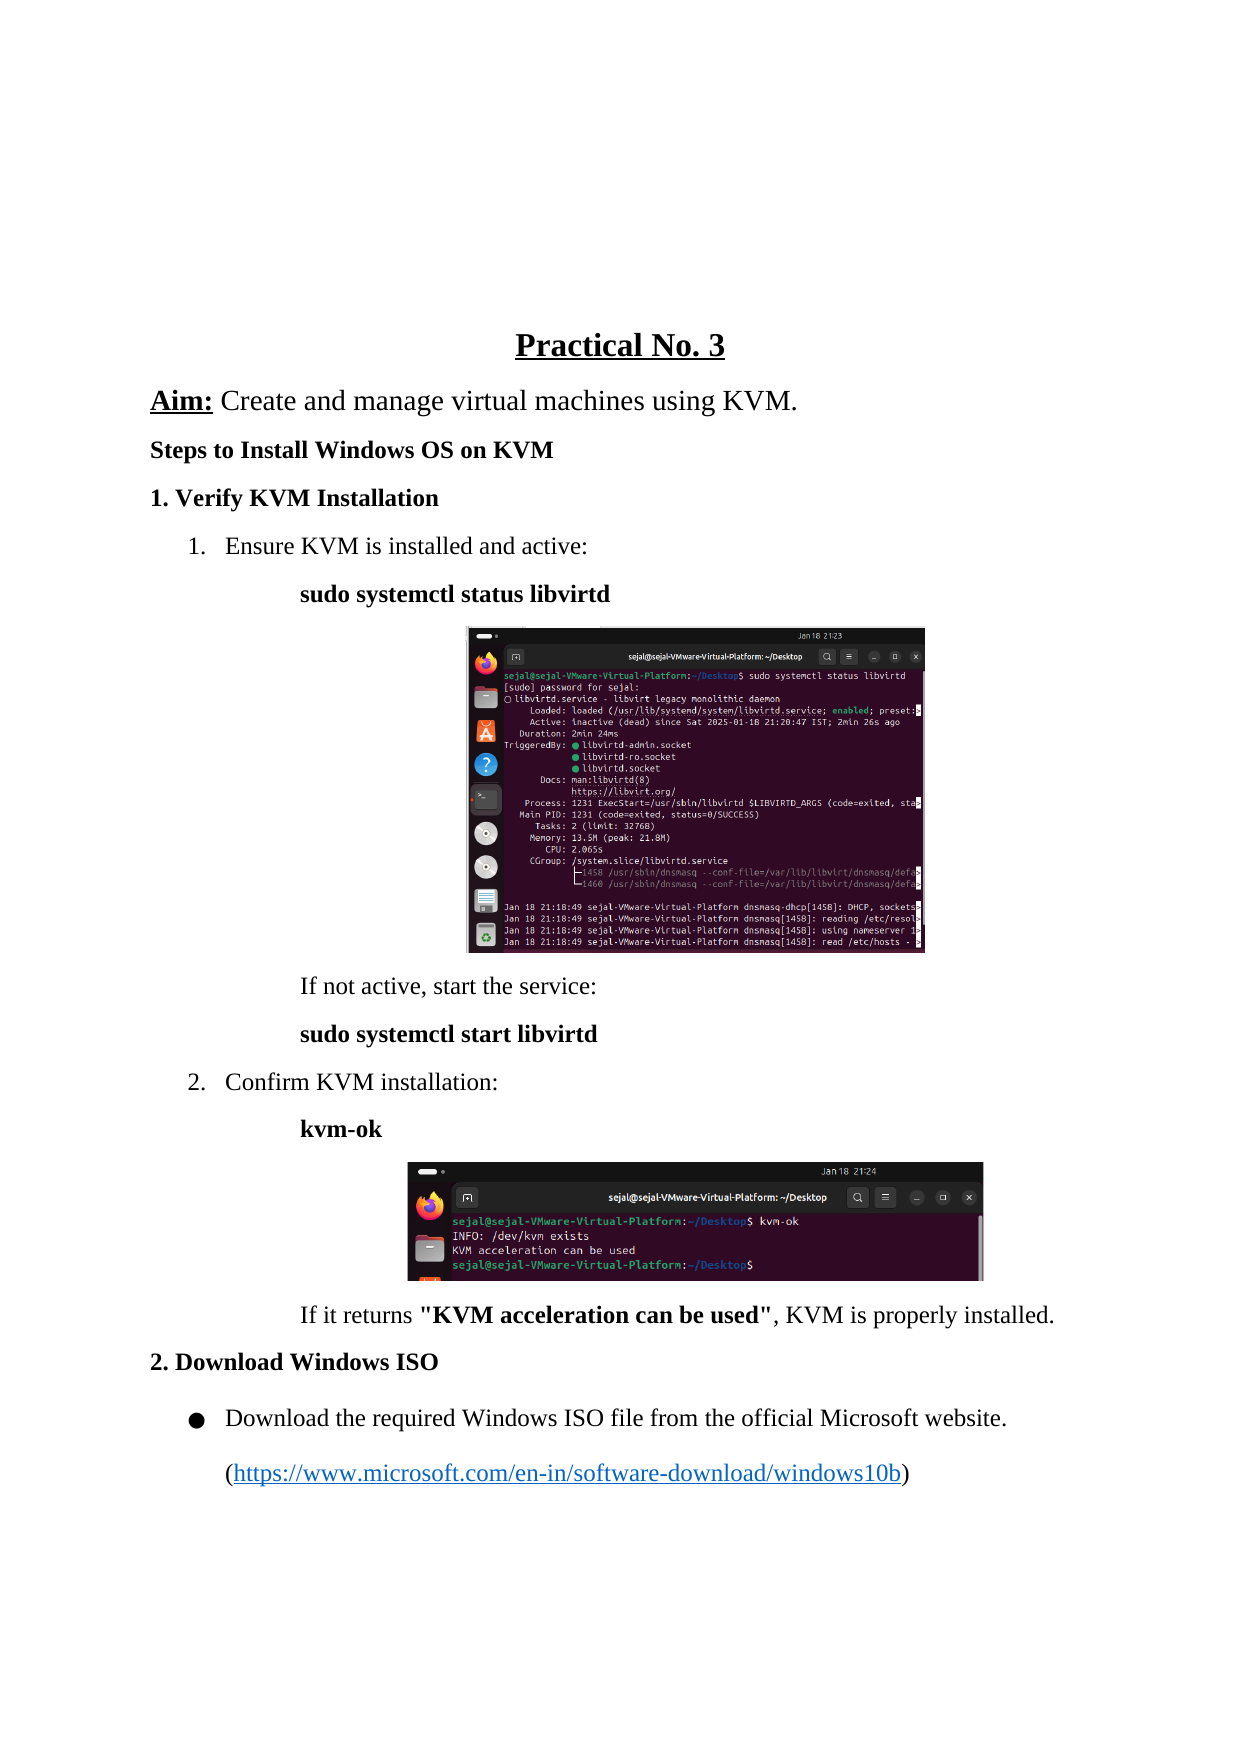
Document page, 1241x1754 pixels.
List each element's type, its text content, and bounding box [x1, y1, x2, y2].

text sudo systemctl status libvirtd [225, 579, 1090, 607]
text Steps to Install Windows OS on KVM [150, 436, 1090, 464]
text sudo systemctl start libvirtd [225, 1019, 1090, 1048]
text kvm-ok [225, 1114, 1090, 1143]
text Aim: Create and manage virtual machines using KVM. [150, 383, 1090, 416]
text 1. Verify KVM Installation [150, 483, 1090, 512]
text Practical No. 3 [150, 325, 1090, 363]
picture [406, 1162, 984, 1281]
text If not active, start the service: [225, 971, 1090, 1000]
text If it returns "KVM acceleration can be used", KVM is properly installed. [300, 1300, 1090, 1328]
text (https://www.microsoft.com/en-in/software-download/windows10b) [225, 1458, 1090, 1487]
text 2. Download Windows ISO [150, 1347, 1090, 1376]
list Download the required Windows ISO file from the official Microsoft website. [187, 1395, 1090, 1438]
list Confirm KVM installation: [187, 1067, 1090, 1095]
list Ensure KVM is installed and active: [187, 531, 1090, 560]
picture [465, 626, 925, 953]
